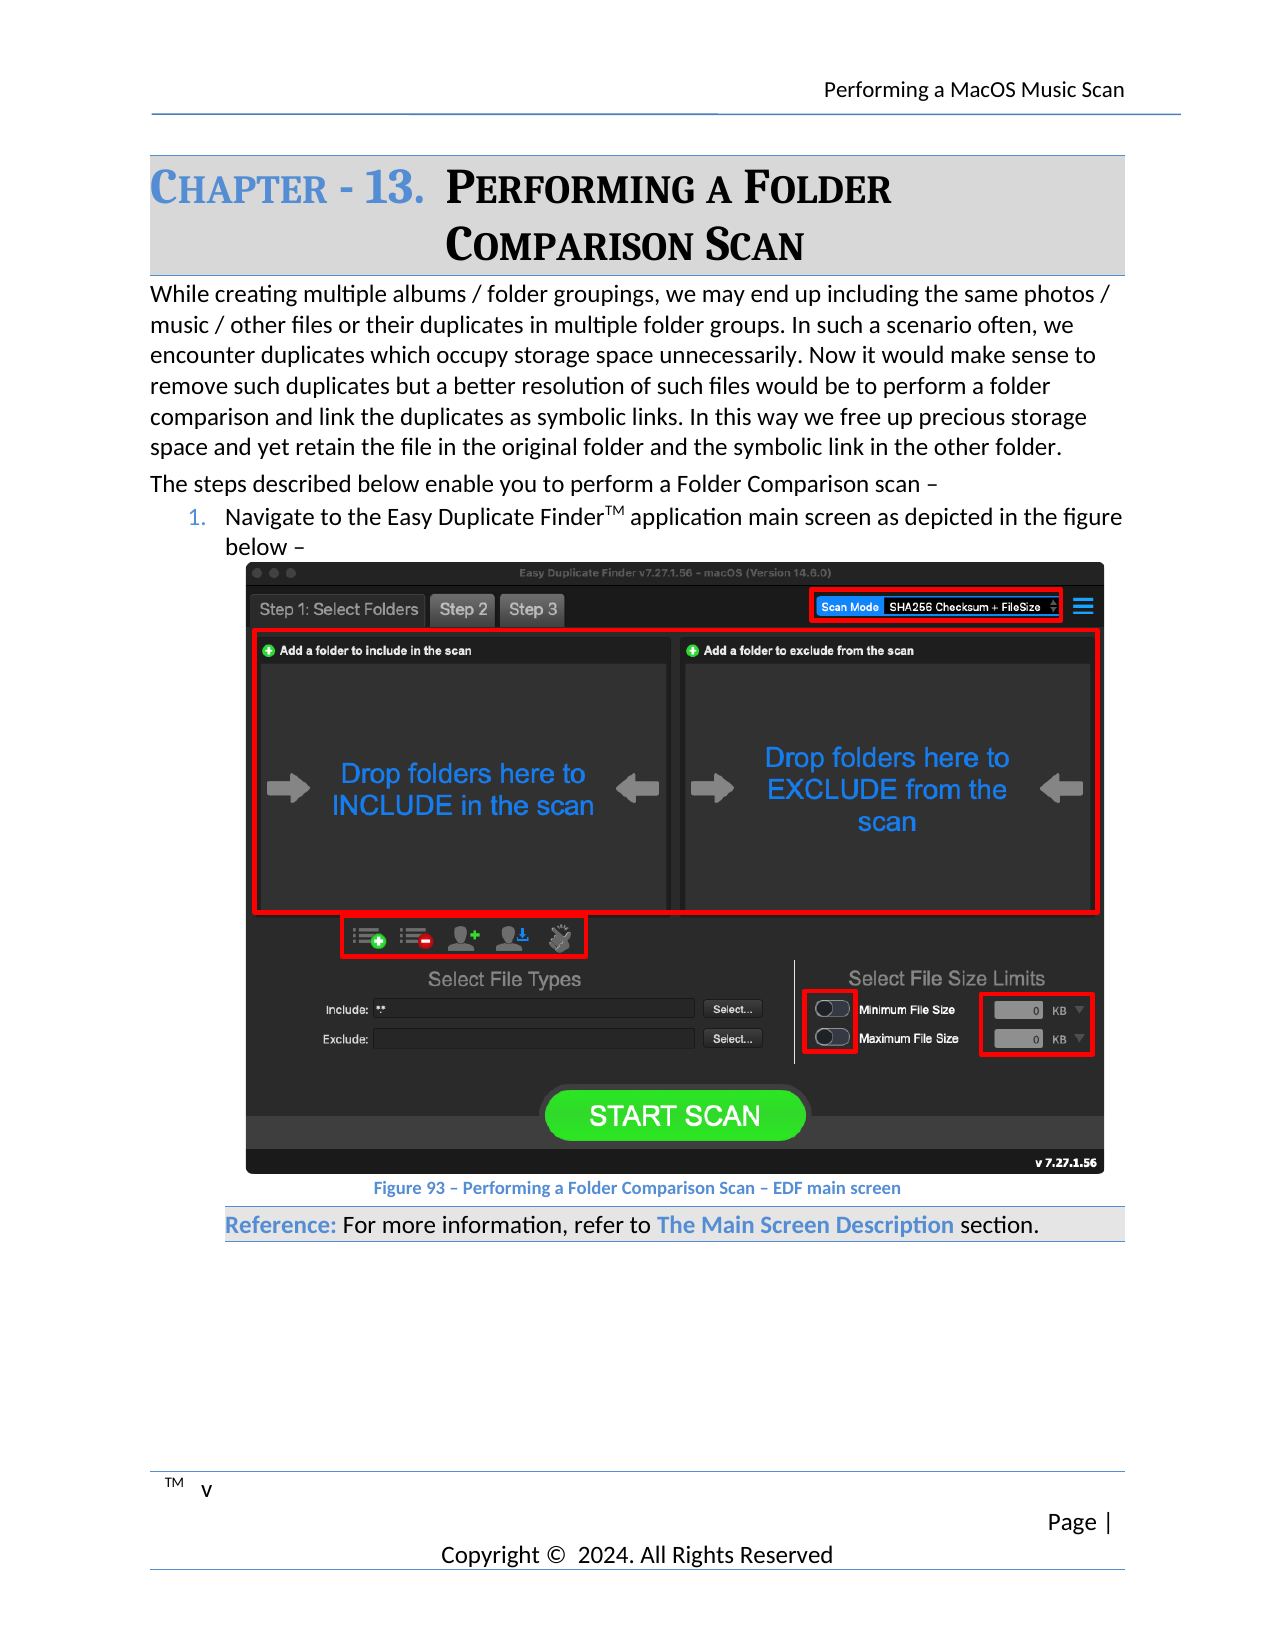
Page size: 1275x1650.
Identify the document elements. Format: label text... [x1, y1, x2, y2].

text The steps described below enable you to perform a Folder Comparison scan – [150, 468, 1125, 499]
picture [245, 562, 1105, 1174]
subtitle Performing a Folder Comparison Scan [150, 156, 1125, 275]
text Reference: For more information, refer to The Main Screen Description section. [225, 1207, 1125, 1241]
list Navigate to the Easy Duplicate FinderTM application main screen as depicted in the figure below – [187, 501, 1125, 562]
text While creating multiple albums / folder groupings, we may end up including the same photos / music / other files or their duplicates in multiple folder groups. In such a scenario often, we encounter duplicates which occupy storage space unnecessarily. Now it would make sense to remove such duplicates but a better resolution of such files would be to perform a folder comparison and link the duplicates as symbolic links. In this way we free up precious storage space and yet retain the file in the original folder and the symbolic link in the other folder. [150, 278, 1125, 462]
